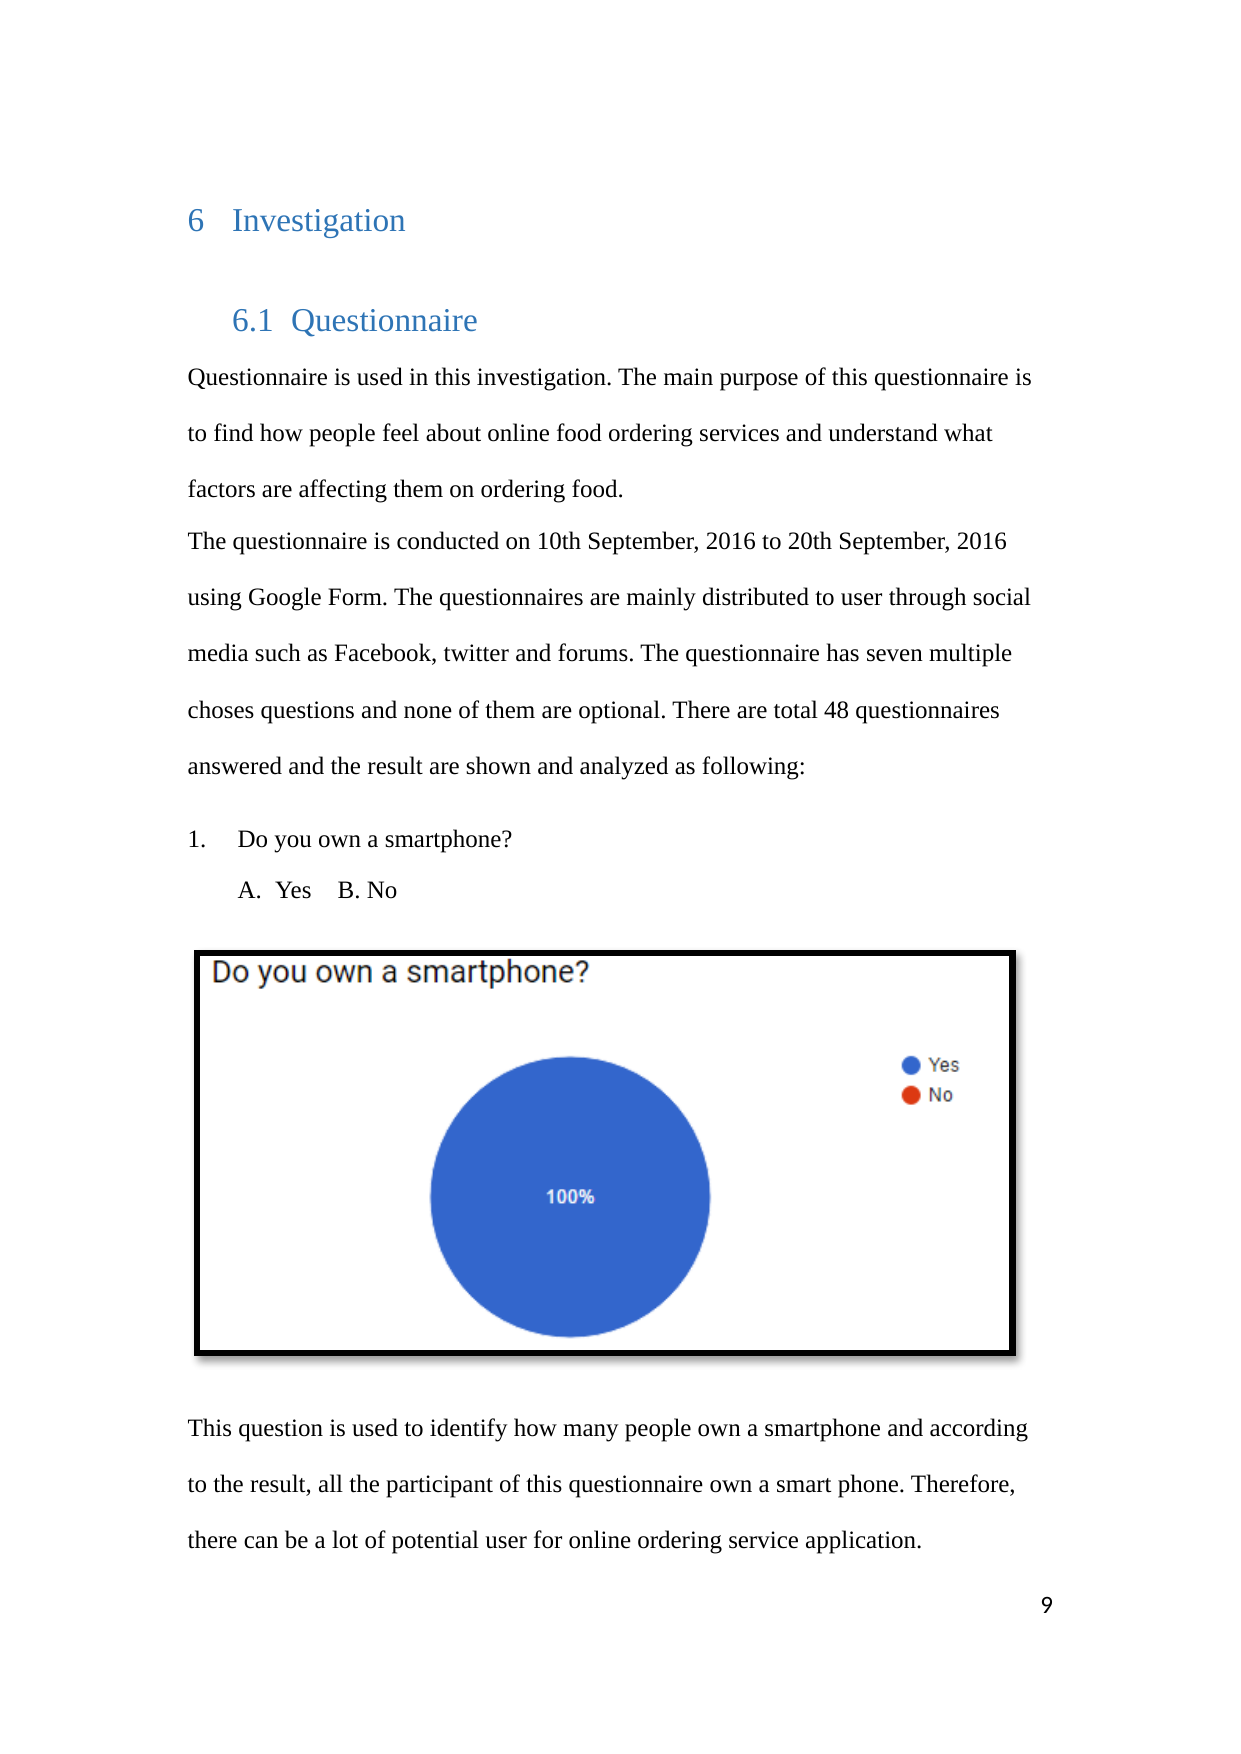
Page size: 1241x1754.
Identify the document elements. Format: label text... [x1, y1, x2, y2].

list Do you own a smartphone? [0, 819, 1053, 857]
subtitle Questionnaire [232, 282, 1053, 357]
text This question is used to identify how many people own a smartphone and according to the result, all the participant of this questionnaire own a smart phone. Therefore, there can be a lot of potential user for online ordering service application. [187, 1408, 1053, 1558]
list Yes B. No [237, 871, 1053, 909]
subtitle Investigation [187, 182, 1053, 257]
text The questionnaire is conducted on 10th September, 2016 to 20th September, 2016 using Google Form. The questionnaires are mainly distributed to user through social media such as Facebook, twitter and forums. The questionnaire has seven multiple choses questions and none of them are optional. There are total 48 questionnaires answered and the result are shown and analyzed as following: [187, 522, 1053, 784]
picture [200, 956, 1009, 1350]
text Questionnaire is used in this investigation. The main purpose of this questionnaire is to find how people feel about online food ordering services and understand what factors are affecting them on ordering food. [187, 357, 1053, 507]
